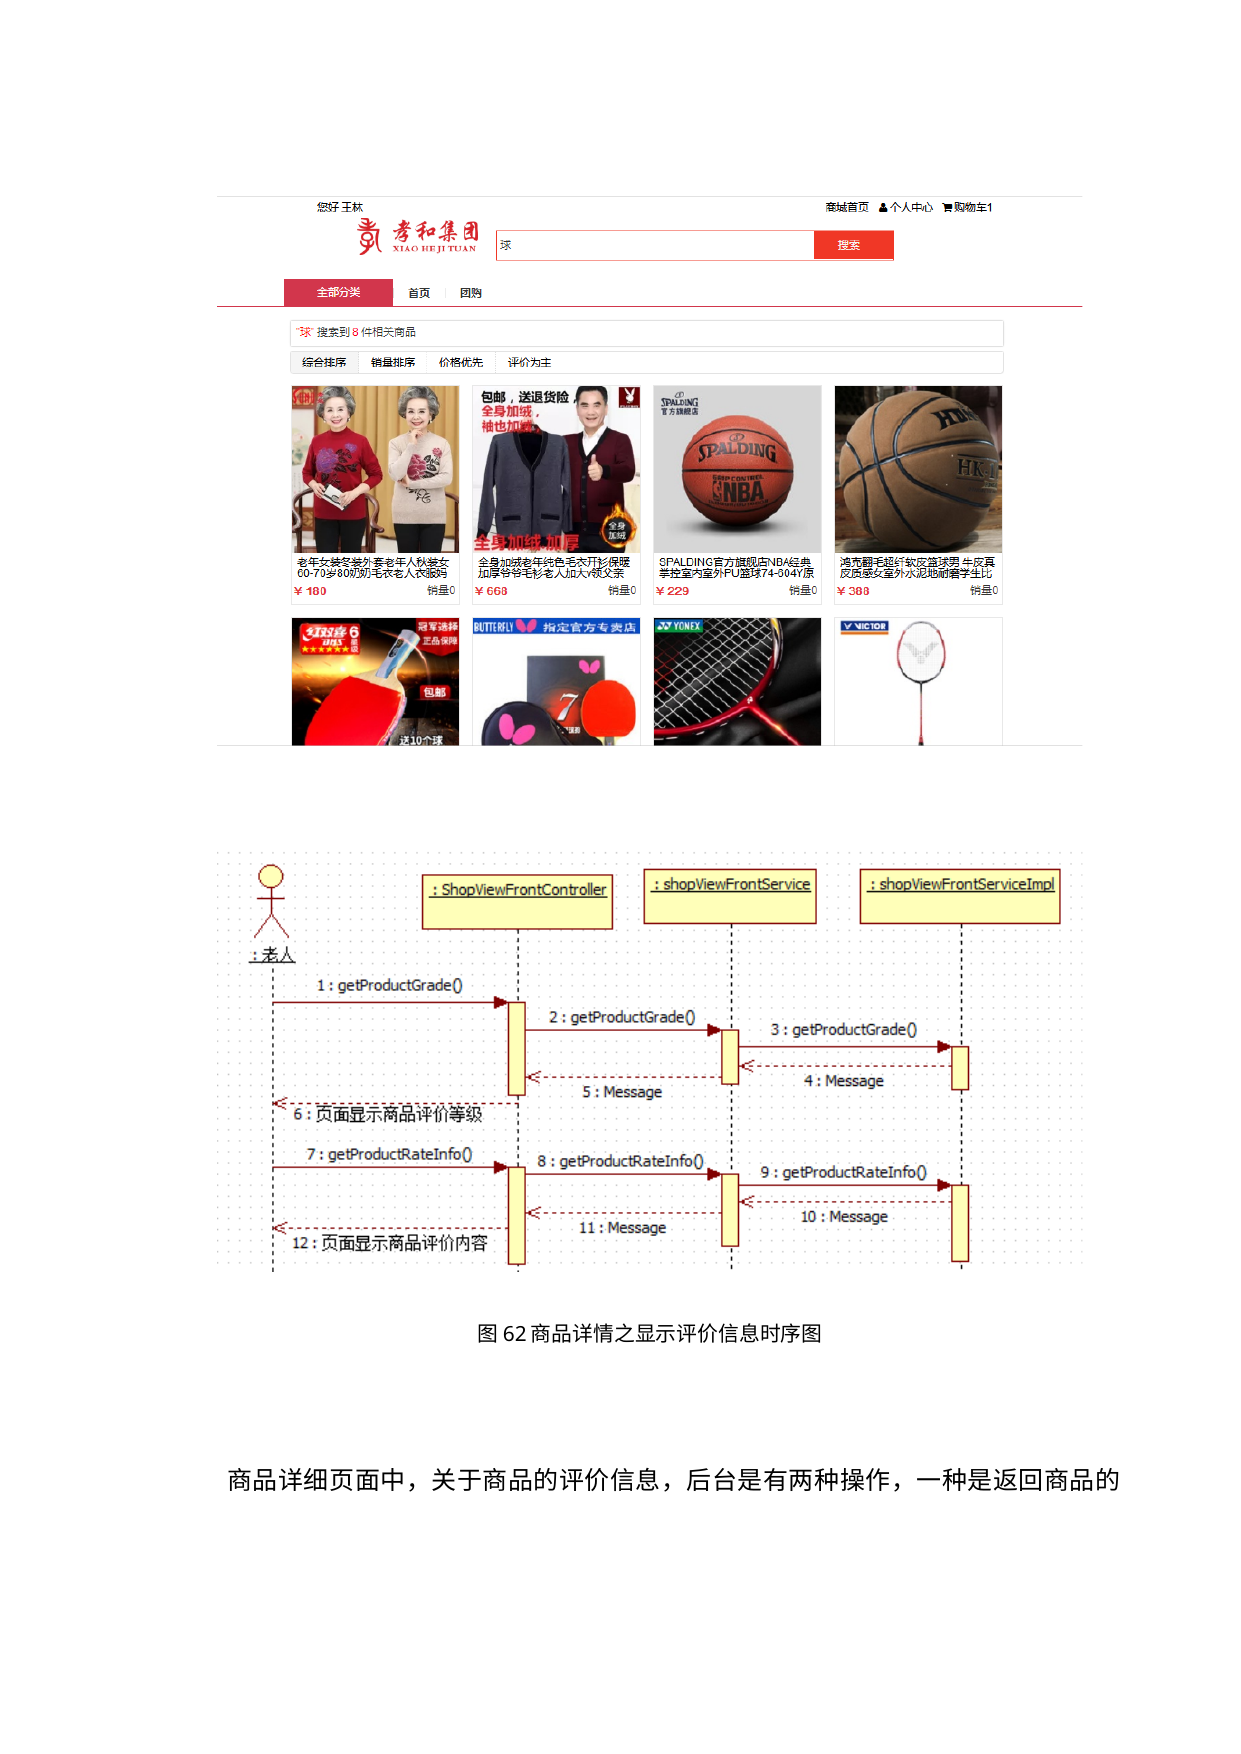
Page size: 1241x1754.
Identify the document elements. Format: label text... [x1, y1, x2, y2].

picture [217, 844, 1083, 1272]
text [177, 1446, 1122, 1511]
picture [217, 192, 1083, 746]
text 图 62商品详情之显示评价信息时序图 [177, 1316, 1122, 1349]
